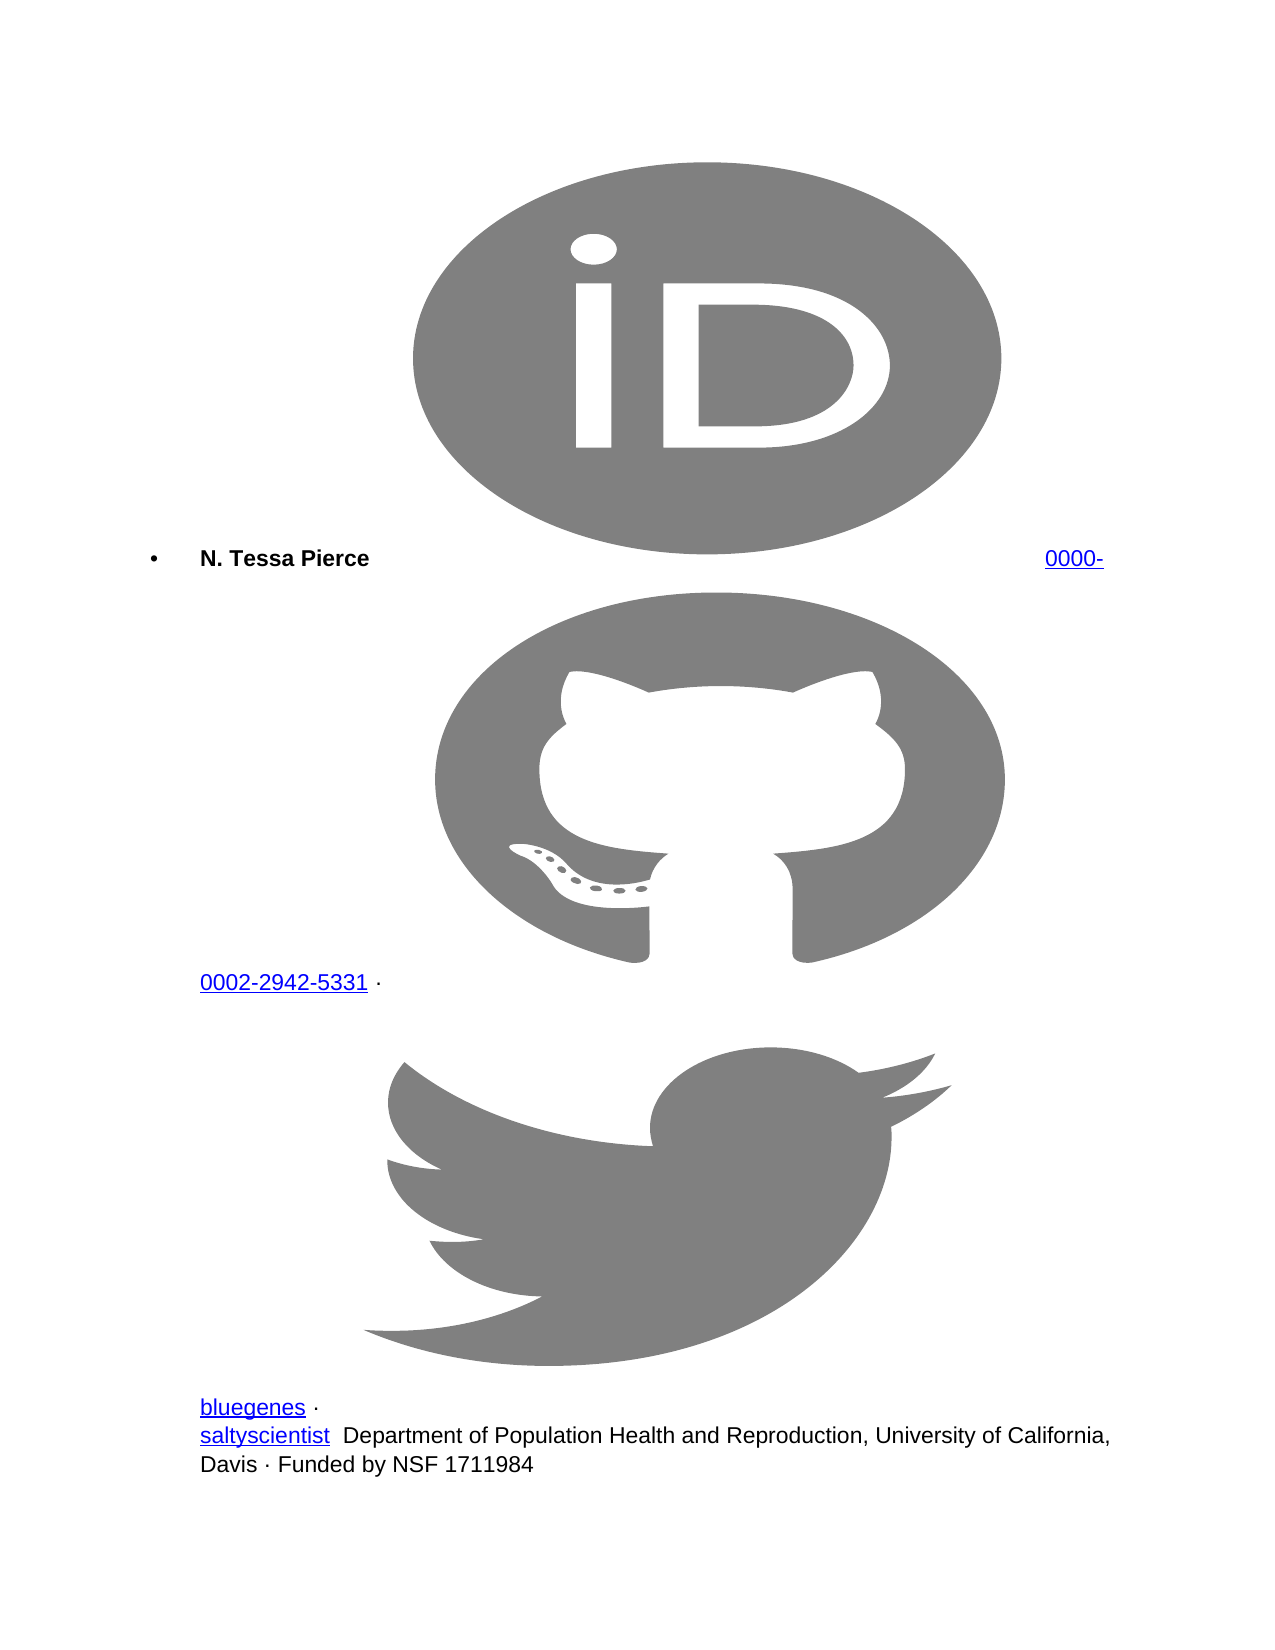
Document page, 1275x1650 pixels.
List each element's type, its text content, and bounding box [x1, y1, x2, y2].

list N. Tessa Pierce 0000-0002-2942-5331 · bluegenes · saltyscientist Department of Population Health and Reproduction, University of California, Davis · Funded by NSF 1711984 [150, 150, 1125, 1478]
